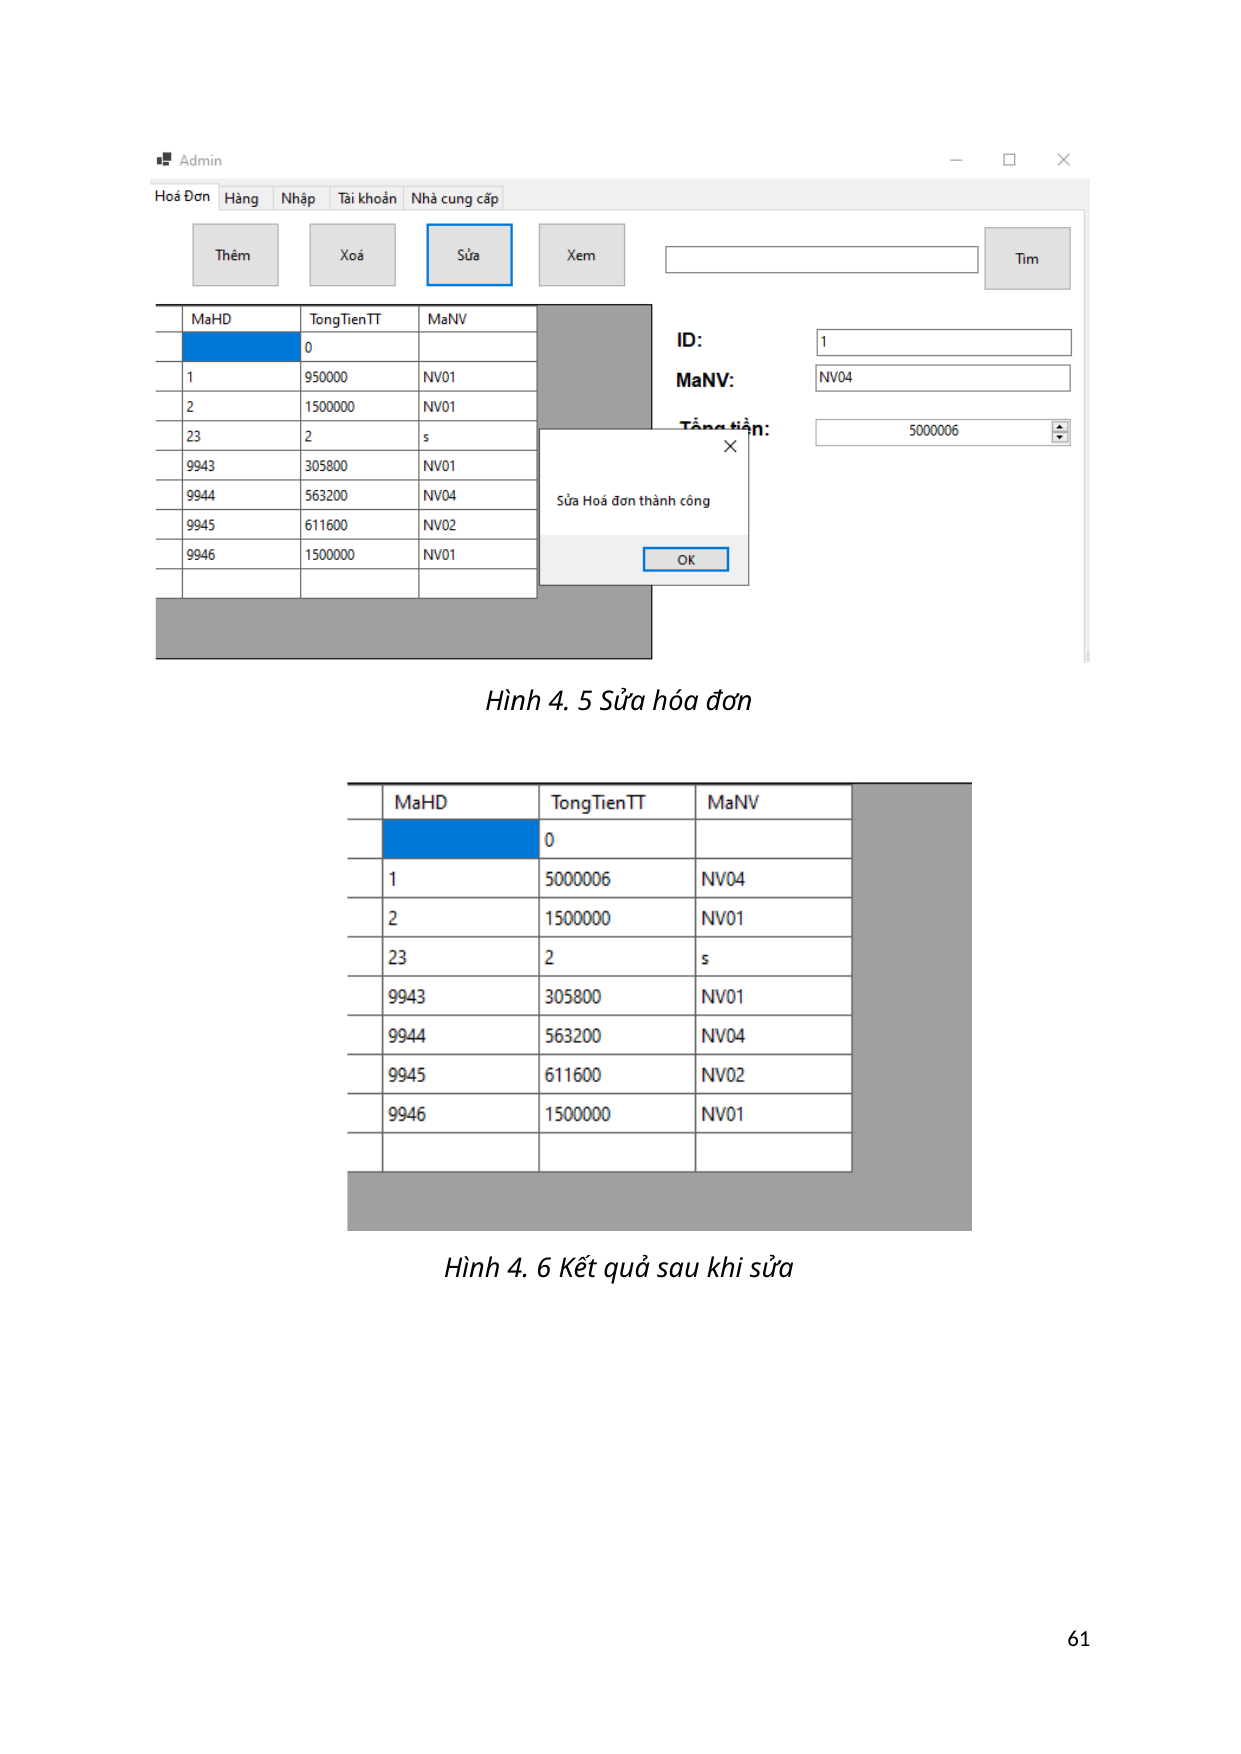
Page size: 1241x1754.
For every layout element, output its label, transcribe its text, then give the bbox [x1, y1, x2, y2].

text Hình 4. 5 Sửa hóa đơn [150, 681, 1090, 718]
picture [150, 150, 1090, 663]
picture [343, 778, 972, 1231]
text Hình 4. 6 Kết quả sau khi sửa [150, 1249, 1090, 1286]
